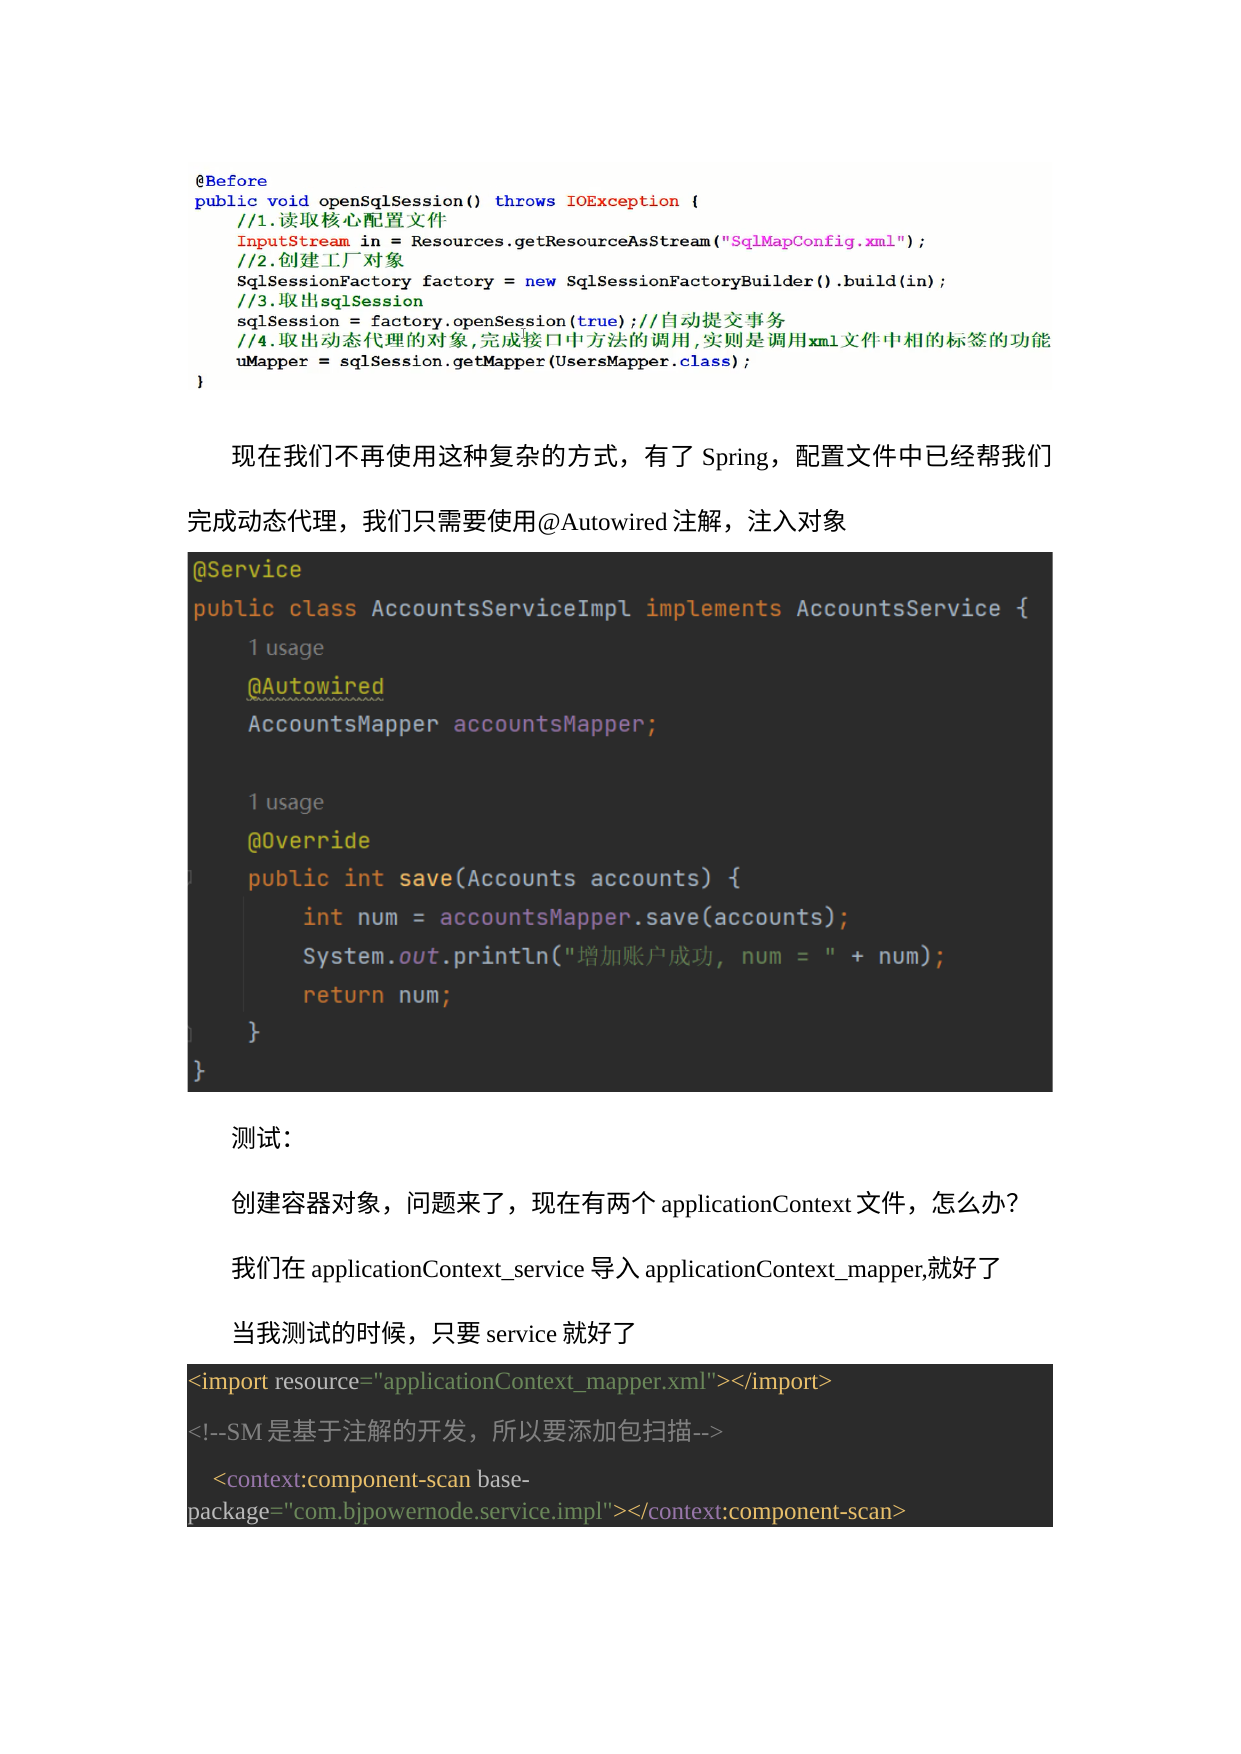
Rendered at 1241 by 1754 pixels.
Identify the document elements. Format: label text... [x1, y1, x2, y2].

picture [188, 162, 1053, 390]
text 创建容器对象，问题来了，现在有两个applicationContext文件，怎么办？ [187, 1169, 1053, 1234]
text 我们在applicationContext_service导入applicationContext_mapper,就好了 [187, 1234, 1053, 1299]
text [187, 1364, 1053, 1527]
text 现在我们不再使用这种复杂的方式，有了Spring，配置文件中已经帮我们完成动态代理，我们只需要使用@Autowired注解，注入对象 [187, 422, 1053, 552]
text 当我测试的时候，只要service就好了 [187, 1299, 1053, 1364]
picture [187, 552, 1053, 1092]
text 测试： [187, 1104, 1053, 1169]
